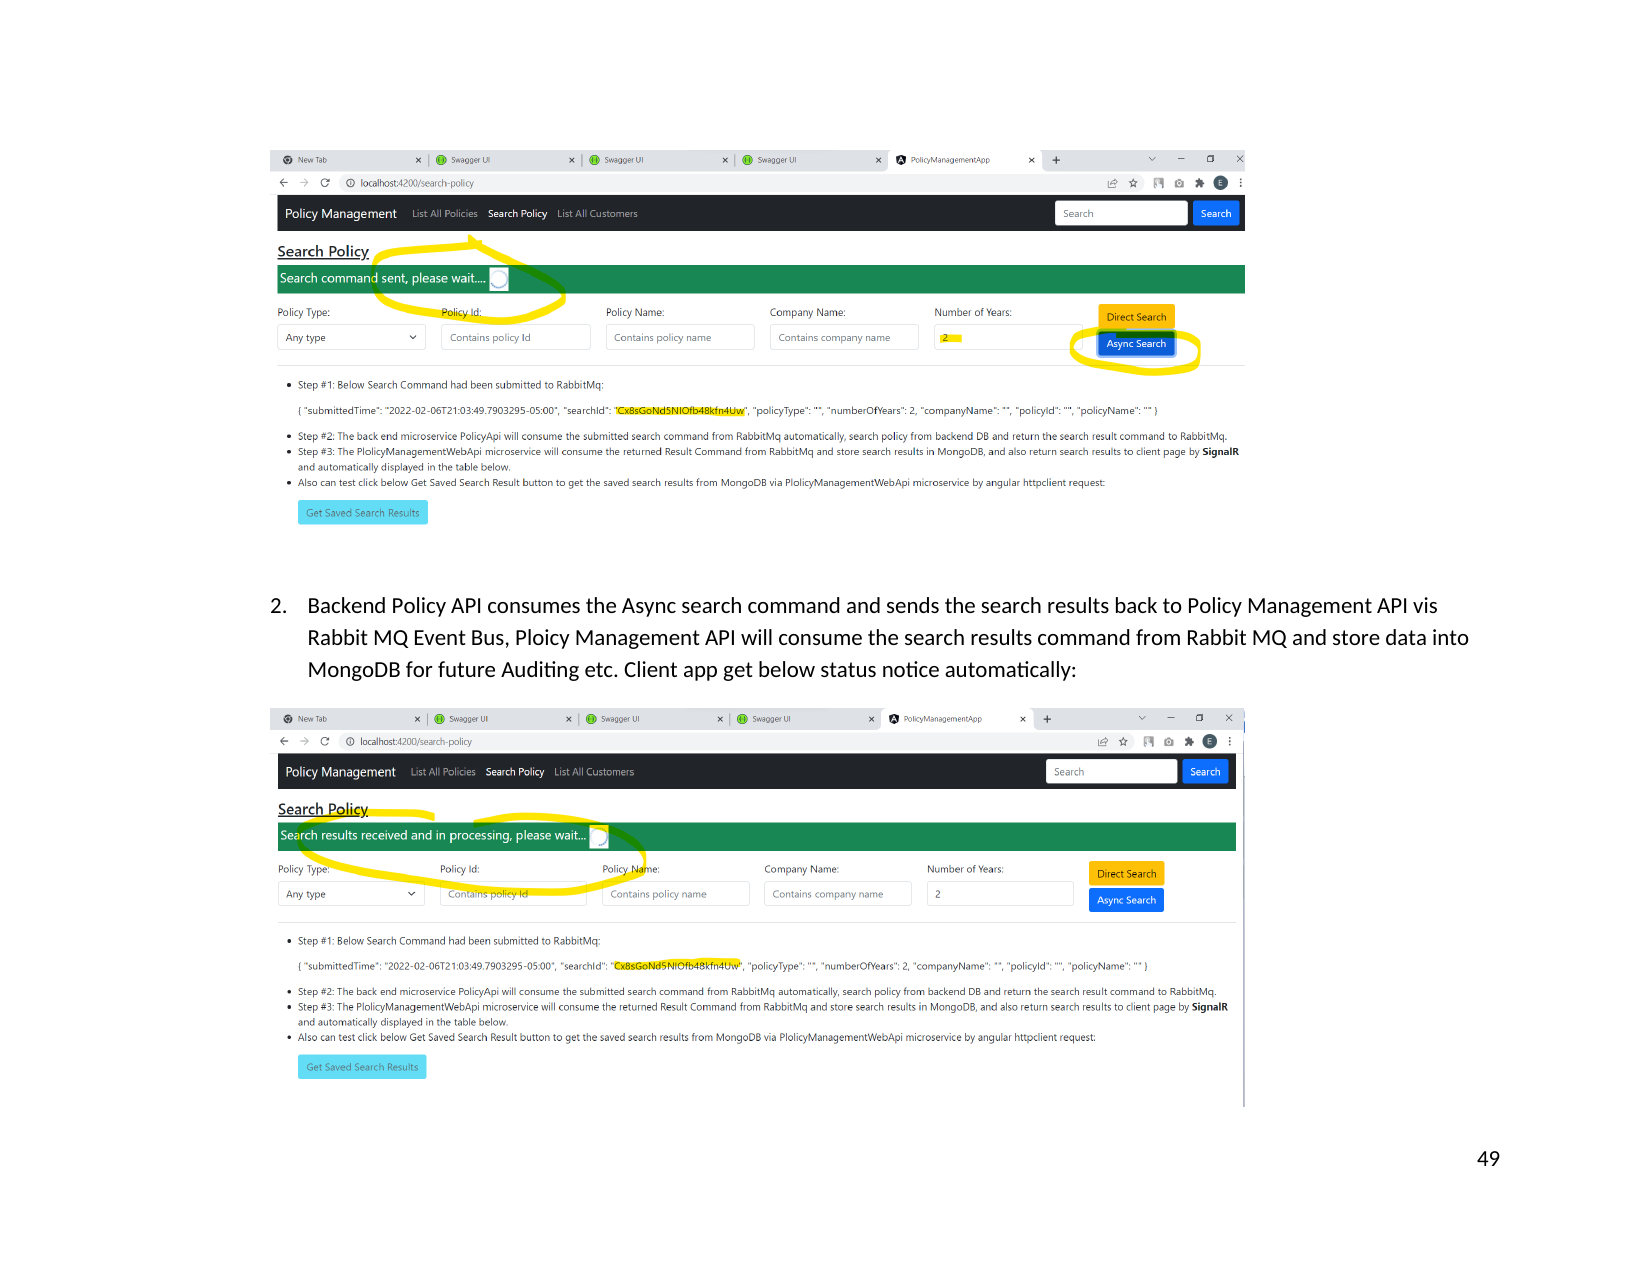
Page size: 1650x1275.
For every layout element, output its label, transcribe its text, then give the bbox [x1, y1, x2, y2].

list Backend Policy API consumes the Async search command and sends the search results back to Policy Management API vis Rabbit MQ Event Bus, Ploicy Management API will consume the search results command from Rabbit MQ and store data into MongoDB for future Auditing etc. Client app get below status notice automatically: [270, 591, 1500, 683]
picture [270, 708, 1245, 1107]
picture [270, 150, 1245, 566]
